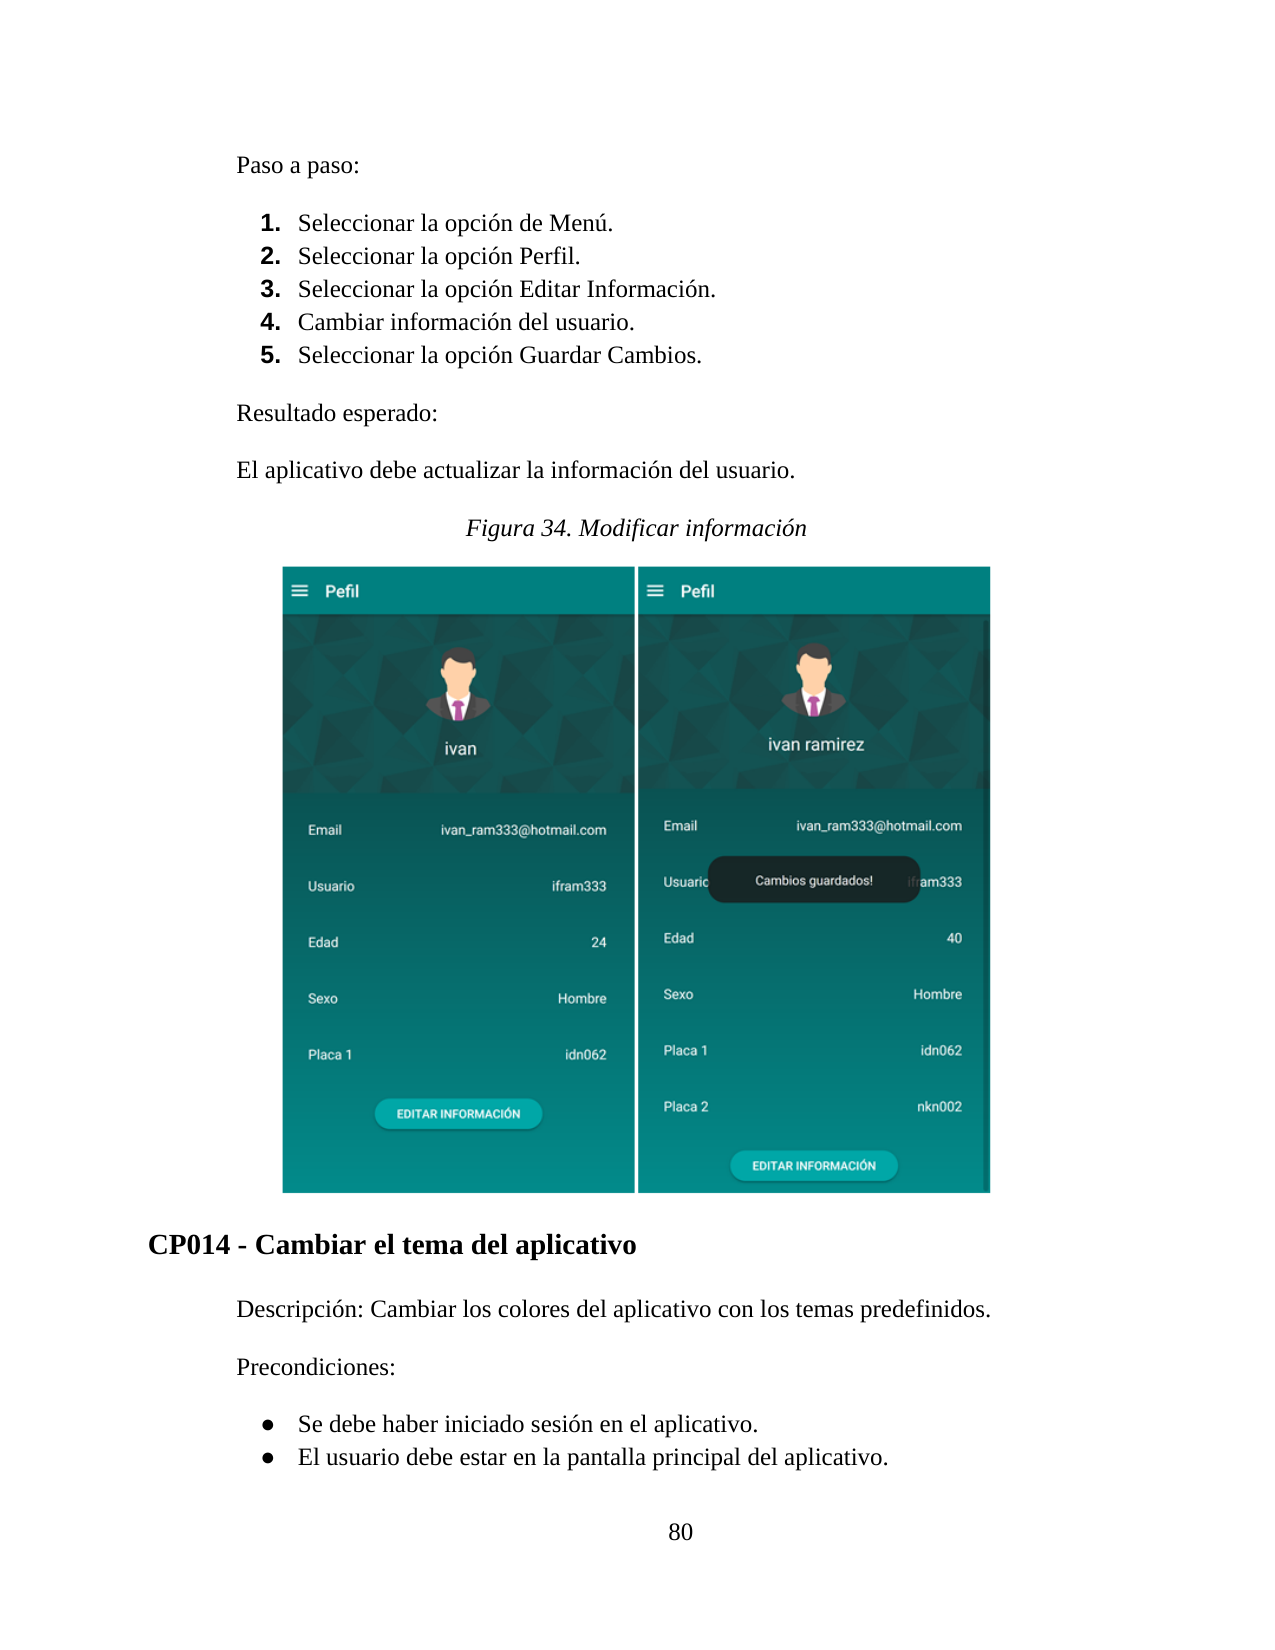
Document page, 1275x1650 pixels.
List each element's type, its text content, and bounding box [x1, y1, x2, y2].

text Descripción: Cambiar los colores del aplicativo con los temas predefinidos. [148, 1294, 1125, 1323]
text CP014 - Cambiar el tema del aplicativo [148, 1227, 1125, 1261]
text Resultado esperado: [148, 398, 1125, 426]
text Paso a paso: [148, 150, 1125, 179]
picture [278, 562, 995, 1199]
list Se debe haber iniciado sesión en el aplicativo. [260, 1409, 1125, 1438]
text Figura 34. Modificar información [148, 513, 1125, 541]
list Seleccionar la opción de Menú. [260, 207, 1125, 236]
list Seleccionar la opción Perfil. [260, 241, 1125, 269]
list Seleccionar la opción Editar Información. [260, 274, 1125, 303]
text Precondiciones: [148, 1352, 1125, 1380]
list El usuario debe estar en la pantalla principal del aplicativo. [260, 1442, 1125, 1471]
list Cambiar información del usuario. [260, 307, 1125, 336]
list Seleccionar la opción Guardar Cambios. [260, 340, 1125, 369]
text El aplicativo debe actualizar la información del usuario. [148, 455, 1125, 484]
